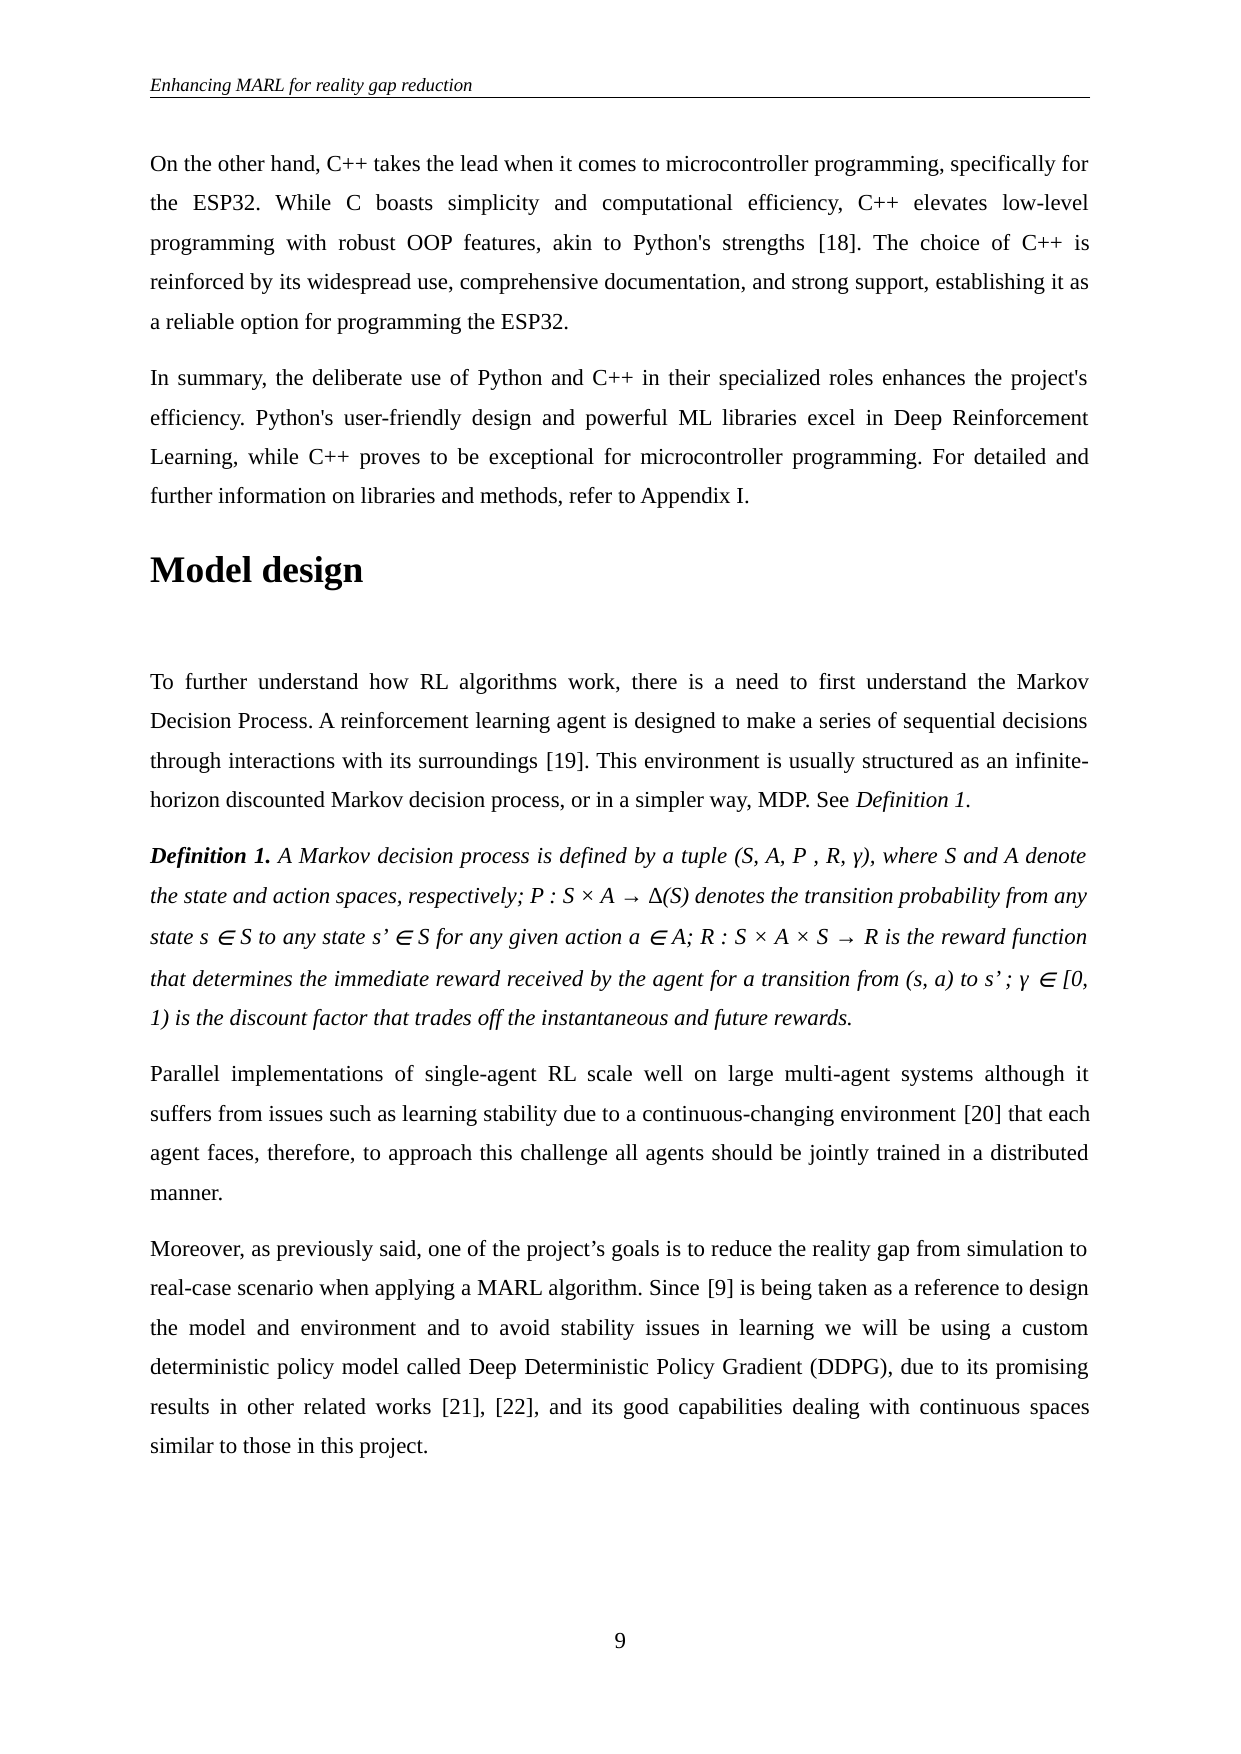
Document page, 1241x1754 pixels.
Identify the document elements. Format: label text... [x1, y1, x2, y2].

text Moreover, as previously said, one of the project’s goals is to reduce the reality gap from simulation to real-case scenario when applying a MARL algorithm. Since [9] is being taken as a reference to design the model and environment and to avoid stability issues in learning we will be using a custom deterministic policy model called Deep Deterministic Policy Gradient (DDPG), due to its promising results in other related works [21], [22], and its good capabilities dealing with continuous spaces similar to those in this project. [150, 1235, 1090, 1459]
subtitle Model design [150, 547, 1090, 590]
text Parallel implementations of single-agent RL scale well on large multi-agent systems although it suffers from issues such as learning stability due to a continuous-changing environment [20] that each agent faces, therefore, to approach this challenge all agents should be jointly trained in a distributed manner. [150, 1060, 1090, 1205]
text Definition 1. A Markov decision process is defined by a tuple (S, A, P , R, γ), where S and A denote the state and action spaces, respectively; P : S × A → ∆(S) denotes the transition probability from any state s ∈ S to any state s’ ∈ S for any given action a ∈ A; R : S × A × S → R is the reward function that determines the immediate reward received by the agent for a transition from (s, a) to s’ ; γ ∈ [0, 1) is the discount factor that trades off the instantaneous and future rewards. [150, 842, 1090, 1031]
text On the other hand, C++ takes the lead when it comes to microcontroller programming, specifically for the ESP32. While C boasts simplicity and computational efficiency, C++ elevates low-level programming with robust OOP features, akin to Python's strengths [18]. The choice of C++ is reinforced by its widespread use, comprehensive documentation, and strong support, establishing it as a reliable option for programming the ESP32. [150, 150, 1090, 334]
text To further understand how RL algorithms work, there is a need to first understand the Markov Decision Process. A reinforcement learning agent is designed to make a series of sequential decisions through interactions with its surroundings [19]. This environment is usually structured as an infinite-horizon discounted Markov decision process, or in a simpler way, MDP. See Definition 1. [150, 668, 1090, 813]
text In summary, the deliberate use of Python and C++ in their specialized roles enhances the project's efficiency. Python's user-friendly design and powerful ML libraries excel in Deep Reinforcement Learning, while C++ proves to be exceptional for microcontroller programming. For detailed and further information on libraries and methods, refer to Appendix I. [150, 364, 1090, 509]
